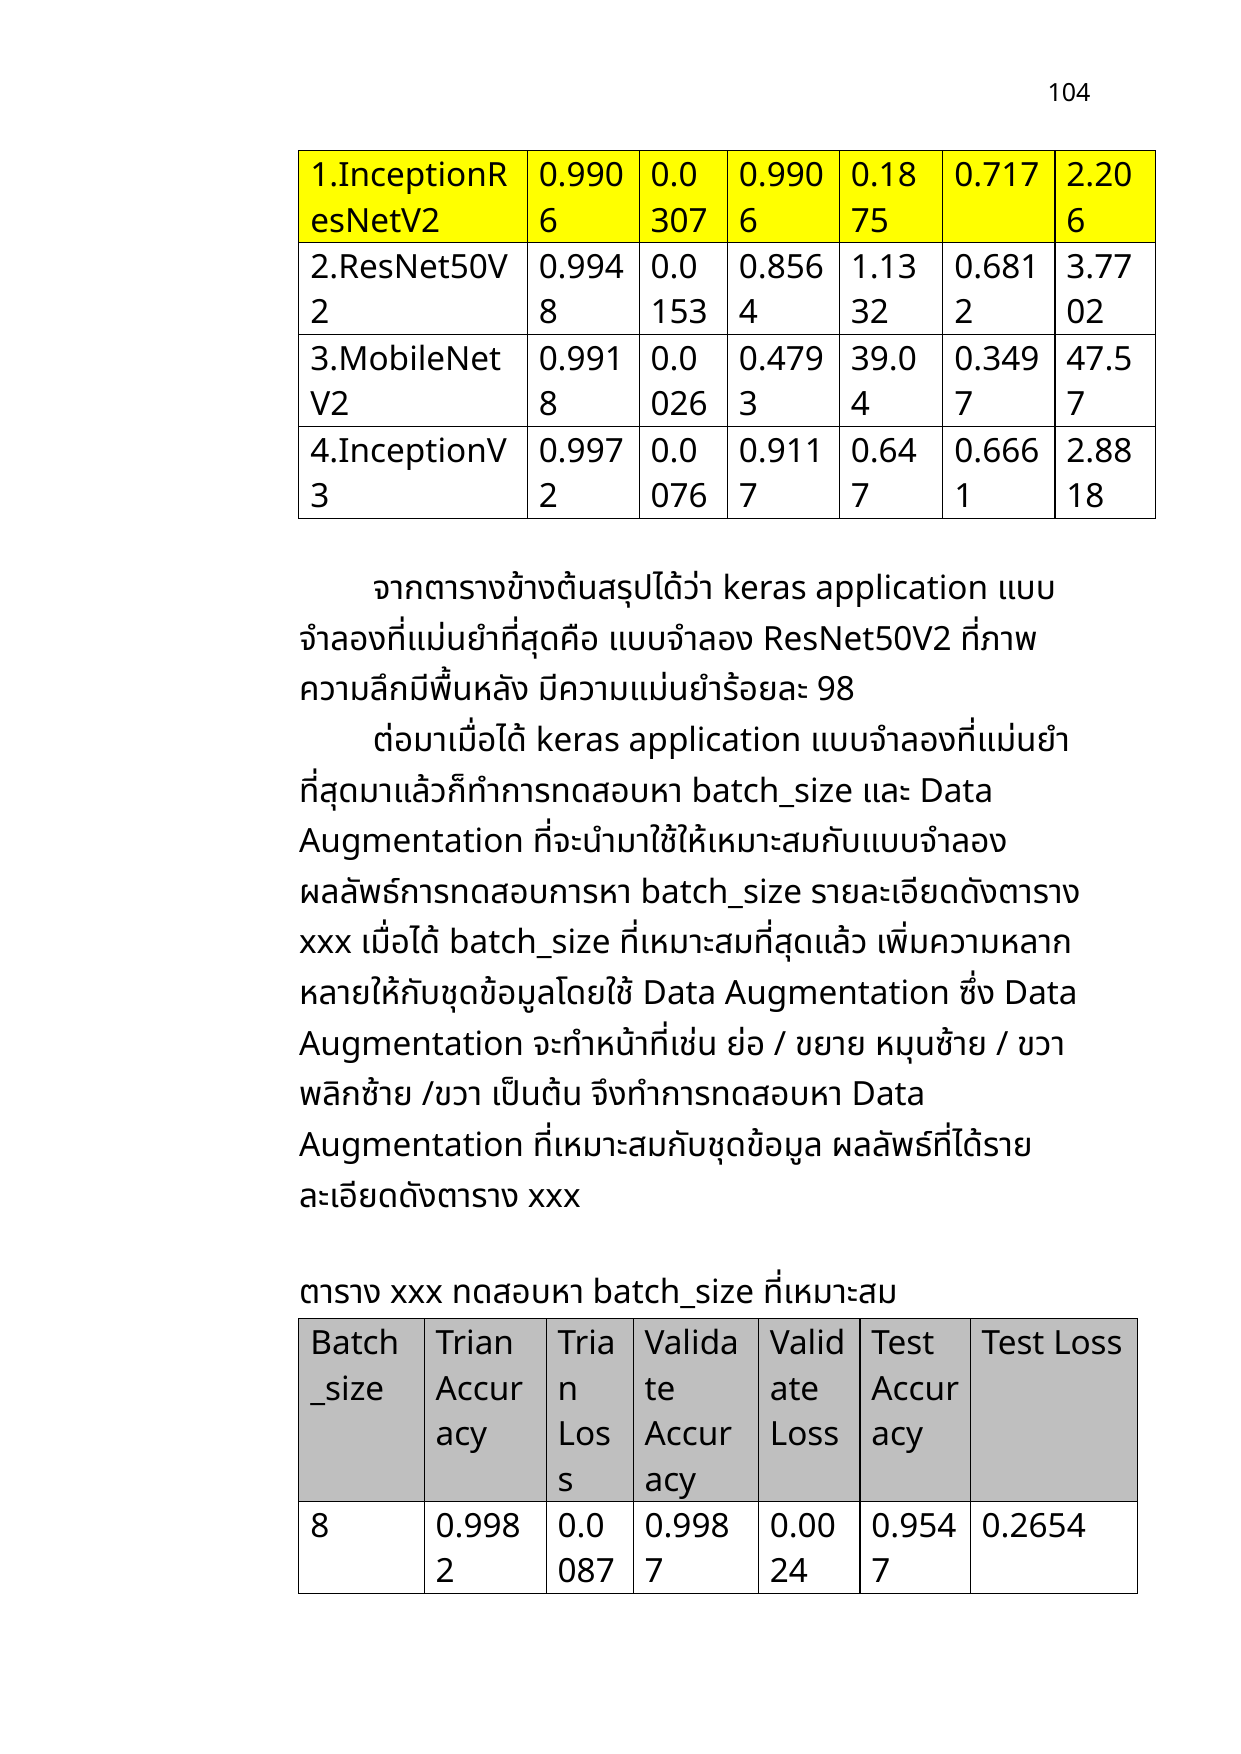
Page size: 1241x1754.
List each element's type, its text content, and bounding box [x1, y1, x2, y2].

table_cell 0.6661 [943, 427, 1054, 517]
table_cell 0.0153 [640, 243, 727, 334]
table_header Trian Accuracy [425, 1319, 546, 1501]
table_cell 0.9987 [634, 1502, 758, 1593]
table_cell 0.9918 [528, 335, 639, 426]
table_cell 0.9972 [528, 427, 639, 517]
table_cell 3.MobileNetV2 [299, 335, 527, 426]
table_cell 0.4793 [728, 335, 839, 426]
table_cell 0.9906 [528, 151, 639, 242]
table_cell 2.8818 [1056, 427, 1155, 517]
table_cell 0.9547 [861, 1502, 970, 1593]
table_cell 0.0087 [547, 1502, 633, 1593]
table_cell 0.9948 [528, 243, 639, 334]
table_cell 0.2654 [971, 1502, 1137, 1593]
table_header Validate Accuracy [634, 1319, 758, 1501]
table_cell 0.9982 [425, 1502, 546, 1593]
table_cell 2.206 [1056, 151, 1155, 242]
table_header Test Loss [971, 1319, 1137, 1501]
table_cell 0.0307 [640, 151, 727, 242]
table_header Trian Loss [547, 1319, 633, 1501]
table_cell 3.7702 [1056, 243, 1155, 334]
table_cell 0.9117 [728, 427, 839, 517]
table_header Validate Loss [759, 1319, 859, 1501]
table_cell 0.0024 [759, 1502, 859, 1593]
table_cell 0.8564 [728, 243, 839, 334]
text จากตารางข้างต้นสรุปได้ว่า keras application แบบจำลองที่แม่นยำที่สุดคือ แบบจำลอง ResNet50V2 ที่ภาพความลึกมีพื้นหลัง มีความแม่นยำร้อยละ 98 [299, 564, 1090, 716]
table_cell 0.1875 [840, 151, 942, 242]
table_cell 1.1332 [840, 243, 942, 334]
table_cell 8 [299, 1502, 424, 1593]
table_cell 0.6812 [943, 243, 1054, 334]
table_cell 0.717 [943, 151, 1054, 242]
table_cell 0.0026 [640, 335, 727, 426]
table_cell 47.57 [1056, 335, 1155, 426]
table_cell 4.InceptionV3 [299, 427, 527, 517]
text ต่อมาเมื่อได้ keras application แบบจำลองที่แม่นยำที่สุดมาแล้วก็ทำการทดสอบหา batch_size และ Data Augmentation ที่จะนำมาใช้ให้เหมาะสมกับแบบจำลอง ผลลัพธ์การทดสอบการหา batch_size รายละเอียดดังตาราง xxx เมื่อได้ batch_size ที่เหมาะสมที่สุดแล้ว เพิ่มความหลากหลายให้กับชุดข้อมูลโดยใช้ Data Augmentation ซึ่ง Data Augmentation จะทำหน้าที่เช่น ย่อ / ขยาย หมุนซ้าย / ขวา พลิกซ้าย /ขวา เป็นต้น จึงทำการทดสอบหา Data Augmentation ที่เหมาะสมกับชุดข้อมูล ผลลัพธ์ที่ได้รายละเอียดดังตาราง xxx [299, 716, 1090, 1222]
table_cell 0.3497 [943, 335, 1054, 426]
table_cell 39.04 [840, 335, 942, 426]
table_header Batch_size [299, 1319, 424, 1501]
table_header Test Accuracy [861, 1319, 970, 1501]
table_cell 0.647 [840, 427, 942, 517]
table_cell 0.0076 [640, 427, 727, 517]
table_cell 1.InceptionResNetV2 [299, 151, 527, 242]
text ตาราง xxx ทดสอบหา batch_size ที่เหมาะสม [225, 1267, 1090, 1318]
table_cell 0.9906 [728, 151, 839, 242]
table_cell 2.ResNet50V2 [299, 243, 527, 334]
